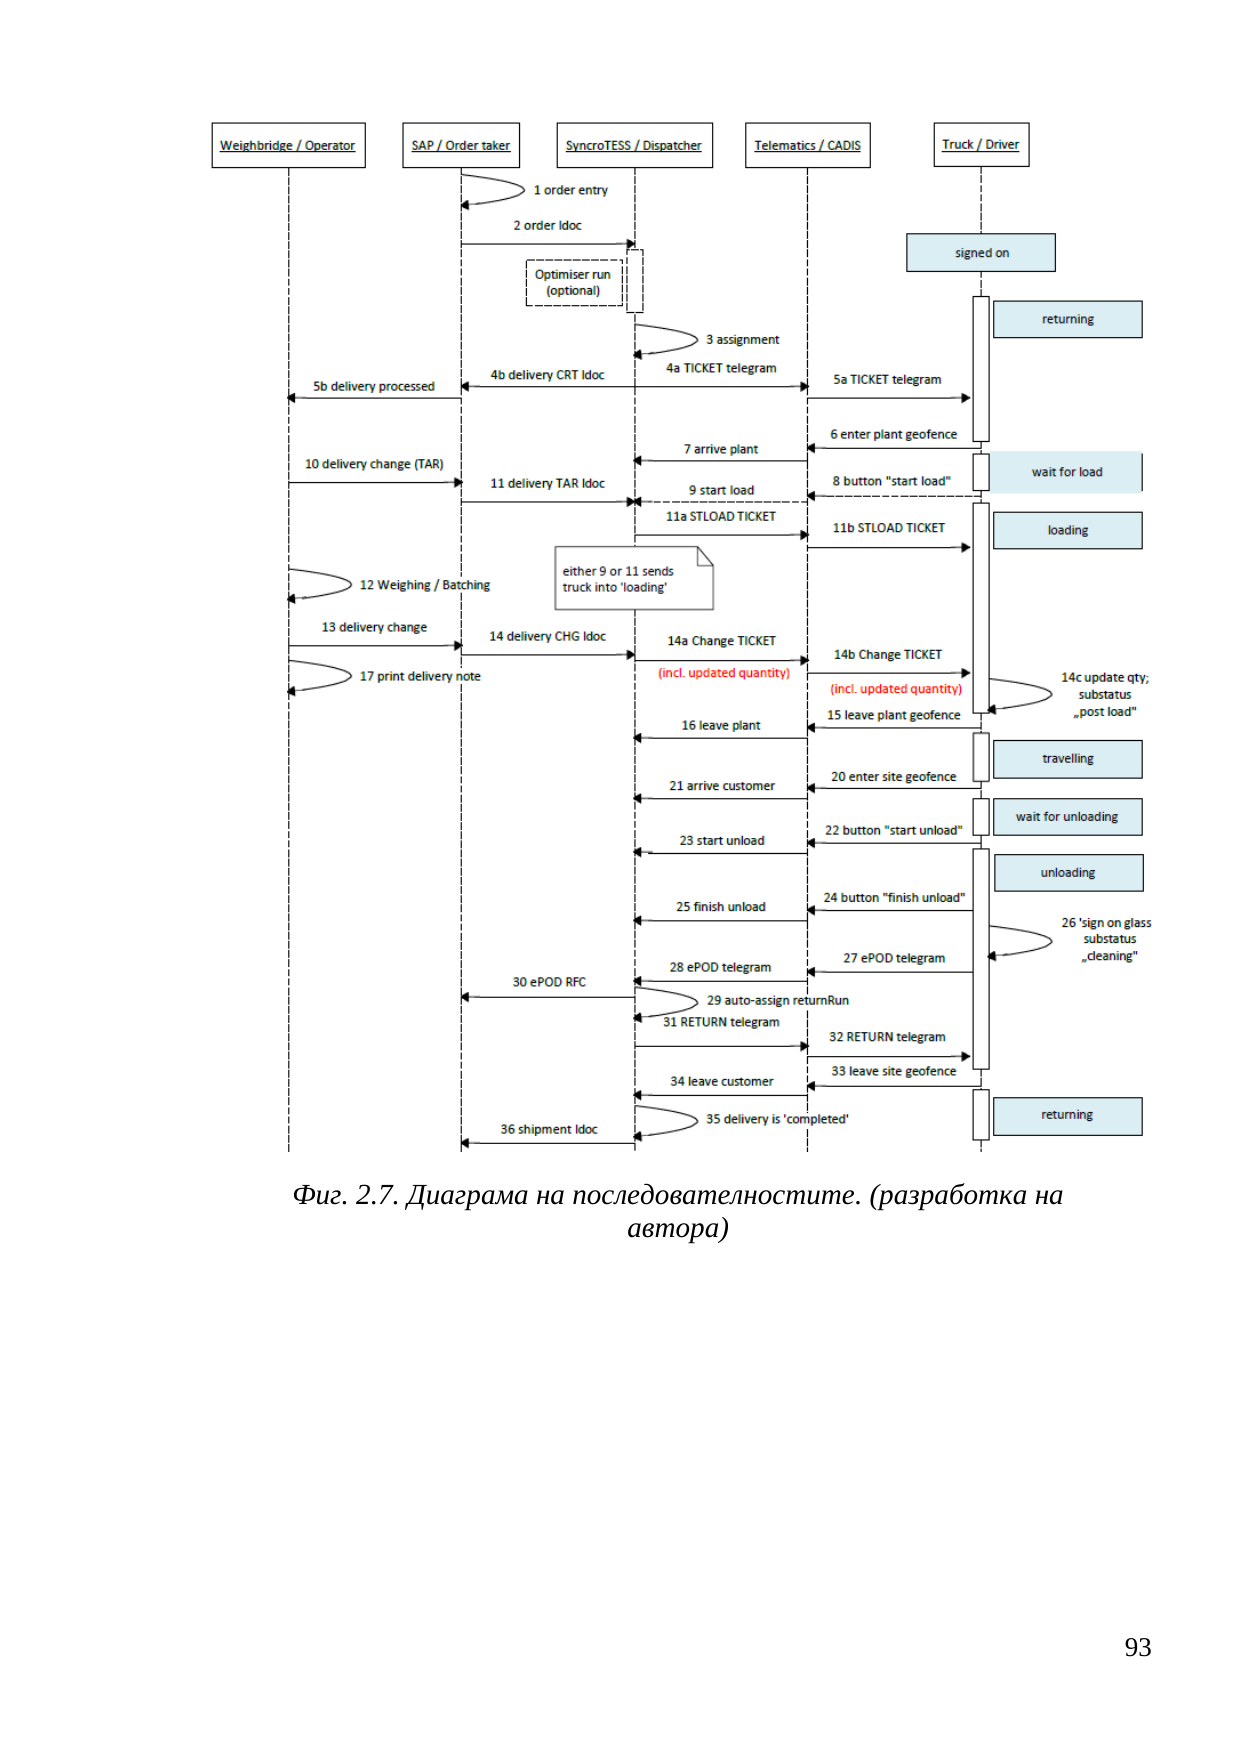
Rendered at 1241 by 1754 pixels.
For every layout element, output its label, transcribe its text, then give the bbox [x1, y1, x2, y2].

title Фиг. 2.7. Диаграма на последователностите. (разработка на автора) [266, 1177, 1092, 1244]
picture [206, 118, 1152, 1152]
